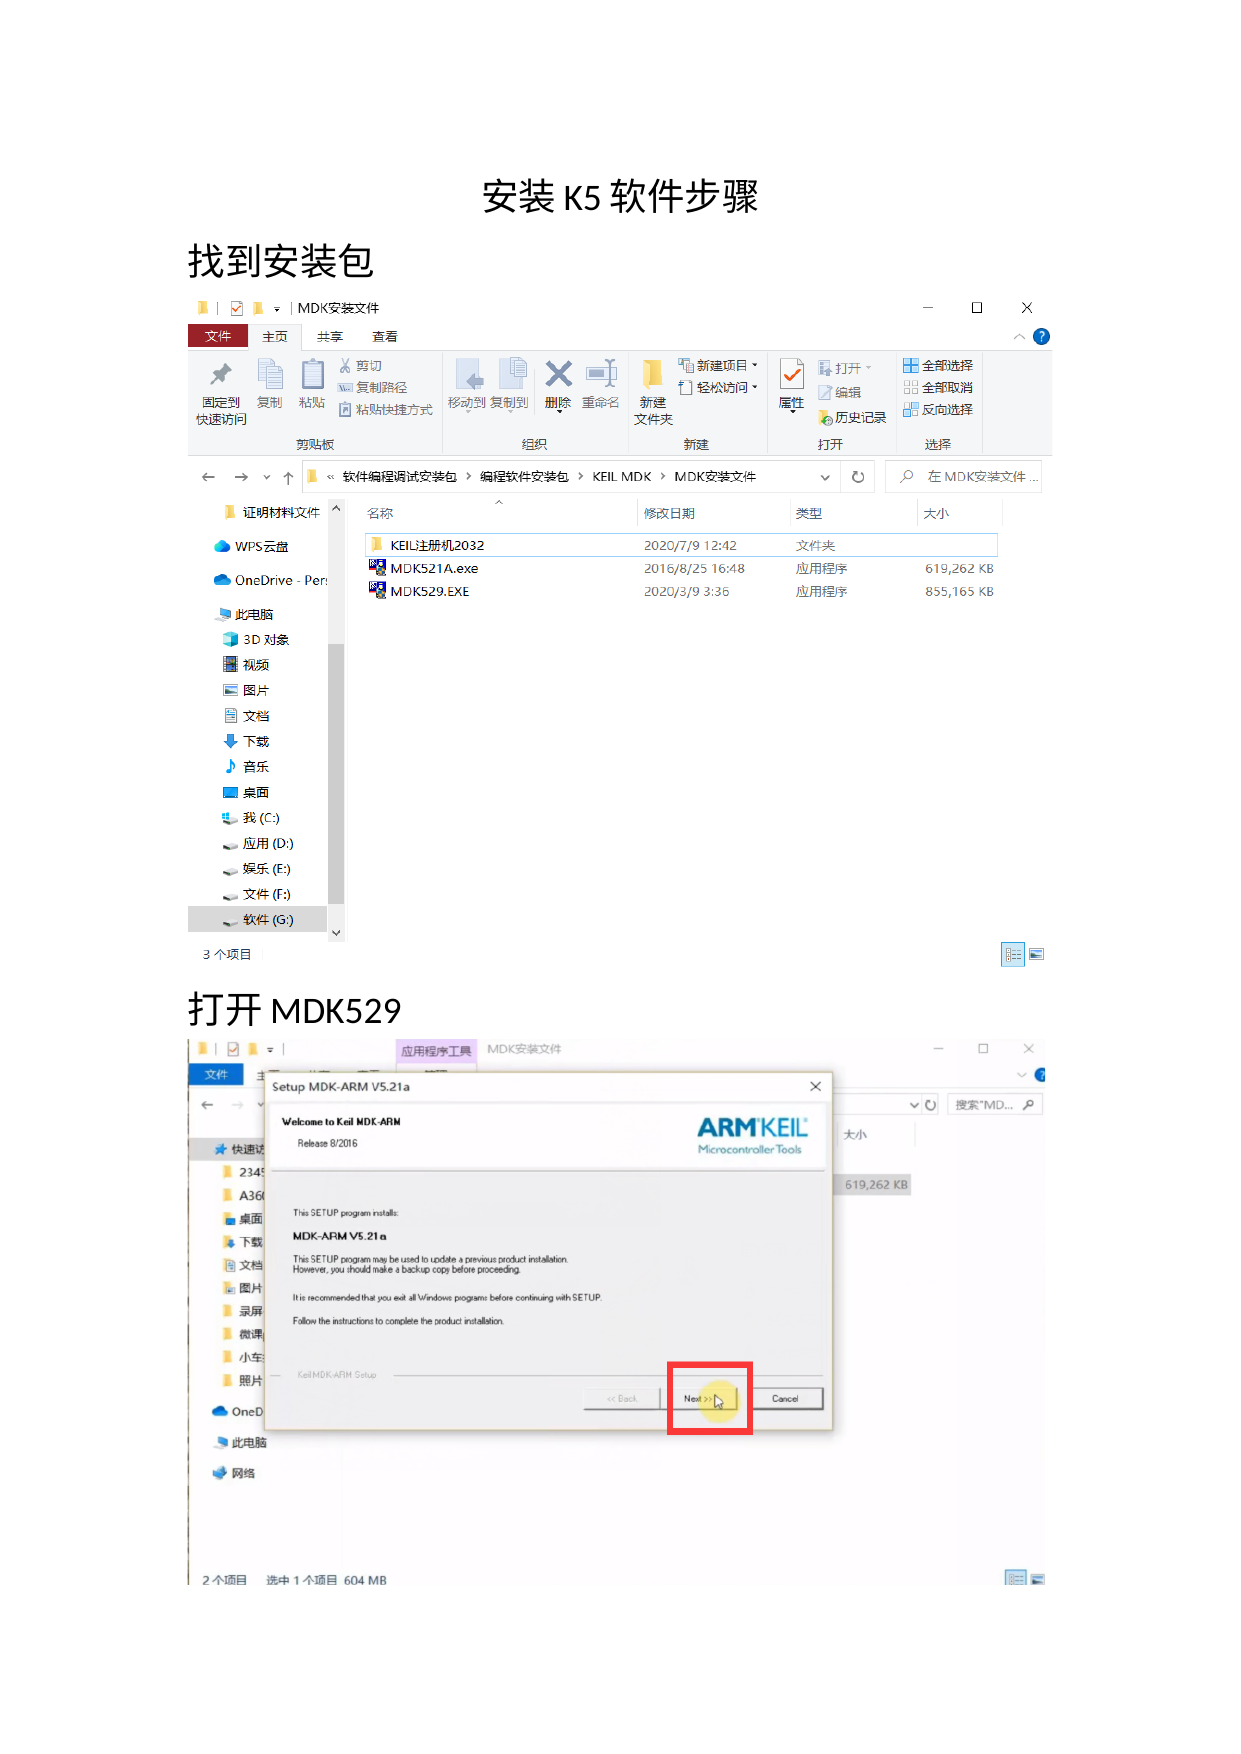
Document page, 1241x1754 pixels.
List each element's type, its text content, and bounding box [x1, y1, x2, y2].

picture [187, 292, 1053, 967]
text 打开MDK529 [187, 974, 1053, 1039]
text 安装K5软件步骤 [187, 162, 1053, 227]
picture [187, 1039, 1046, 1585]
text 找到安装包 [187, 227, 1053, 292]
